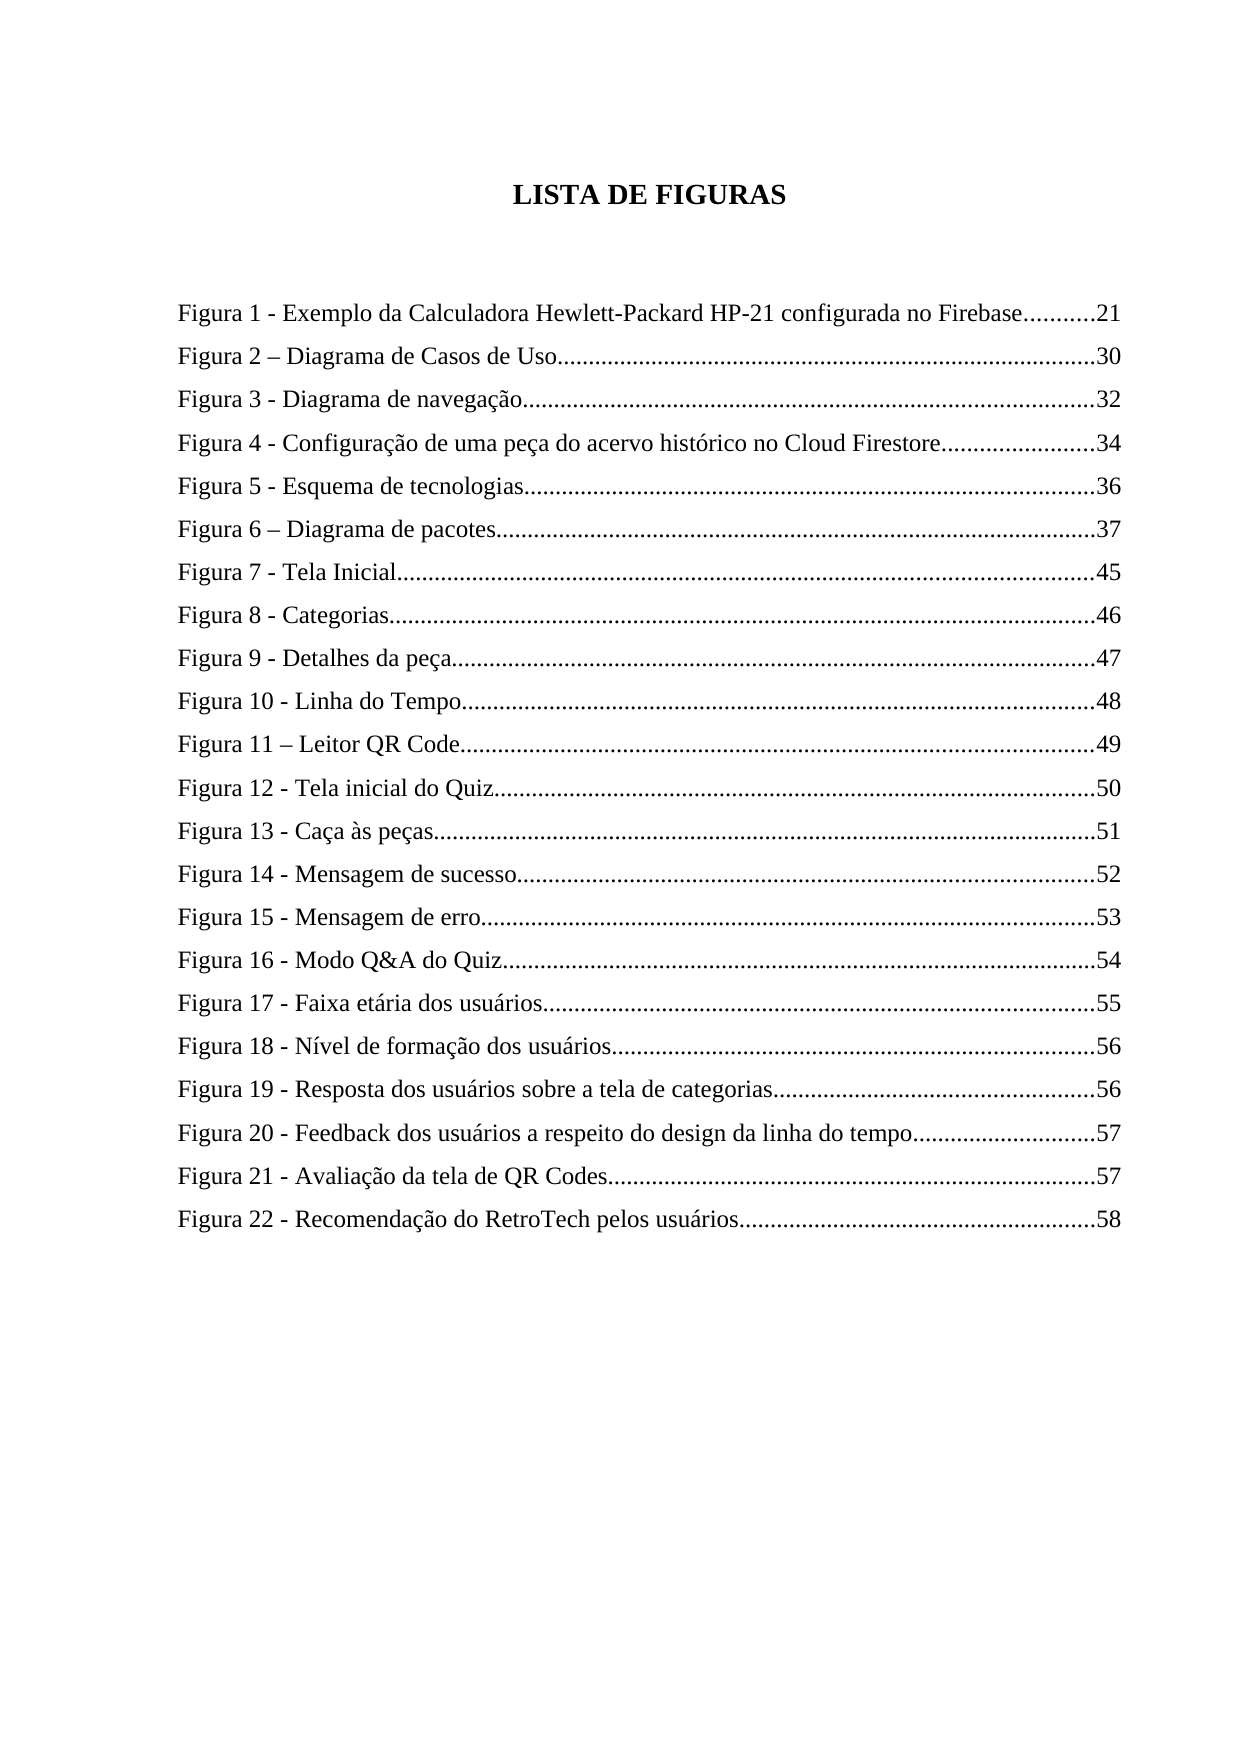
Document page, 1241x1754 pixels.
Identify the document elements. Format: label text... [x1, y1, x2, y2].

text Figura 20 - Feedback dos usuários a respeito do design da linha do tempo 57 [177, 1118, 1122, 1146]
text Figura 2 – Diagrama de Casos de Uso 30 [177, 341, 1122, 370]
text Figura 22 - Recomendação do RetroTech pelos usuários 58 [177, 1204, 1122, 1233]
text Figura 5 - Esquema de tecnologias 36 [177, 471, 1122, 499]
text Figura 1 - Exemplo da Calculadora Hewlett-Packard HP-21 configurada no Firebase 21 [177, 298, 1122, 327]
list LISTA DE Figuras [177, 177, 1122, 211]
text Figura 21 - Avaliação da tela de QR Codes 57 [177, 1161, 1122, 1189]
text Figura 16 - Modo Q&A do Quiz 54 [177, 945, 1122, 974]
text Figura 8 - Categorias 46 [177, 600, 1122, 629]
text Figura 4 - Configuração de uma peça do acervo histórico no Cloud Firestore 34 [177, 428, 1122, 456]
text Figura 13 - Caça às peças 51 [177, 816, 1122, 844]
text Figura 12 - Tela inicial do Quiz 50 [177, 773, 1122, 801]
text Figura 18 - Nível de formação dos usuários 56 [177, 1031, 1122, 1060]
text Figura 11 – Leitor QR Code 49 [177, 729, 1122, 758]
text Figura 17 - Faixa etária dos usuários 55 [177, 988, 1122, 1017]
text Figura 15 - Mensagem de erro 53 [177, 902, 1122, 931]
text Figura 9 - Detalhes da peça 47 [177, 643, 1122, 672]
text Figura 7 - Tela Inicial 45 [177, 557, 1122, 586]
text Figura 19 - Resposta dos usuários sobre a tela de categorias 56 [177, 1074, 1122, 1103]
text Figura 3 - Diagrama de navegação 32 [177, 384, 1122, 413]
text Figura 10 - Linha do Tempo 48 [177, 686, 1122, 715]
text Figura 14 - Mensagem de sucesso 52 [177, 859, 1122, 888]
text Figura 6 – Diagrama de pacotes 37 [177, 514, 1122, 543]
